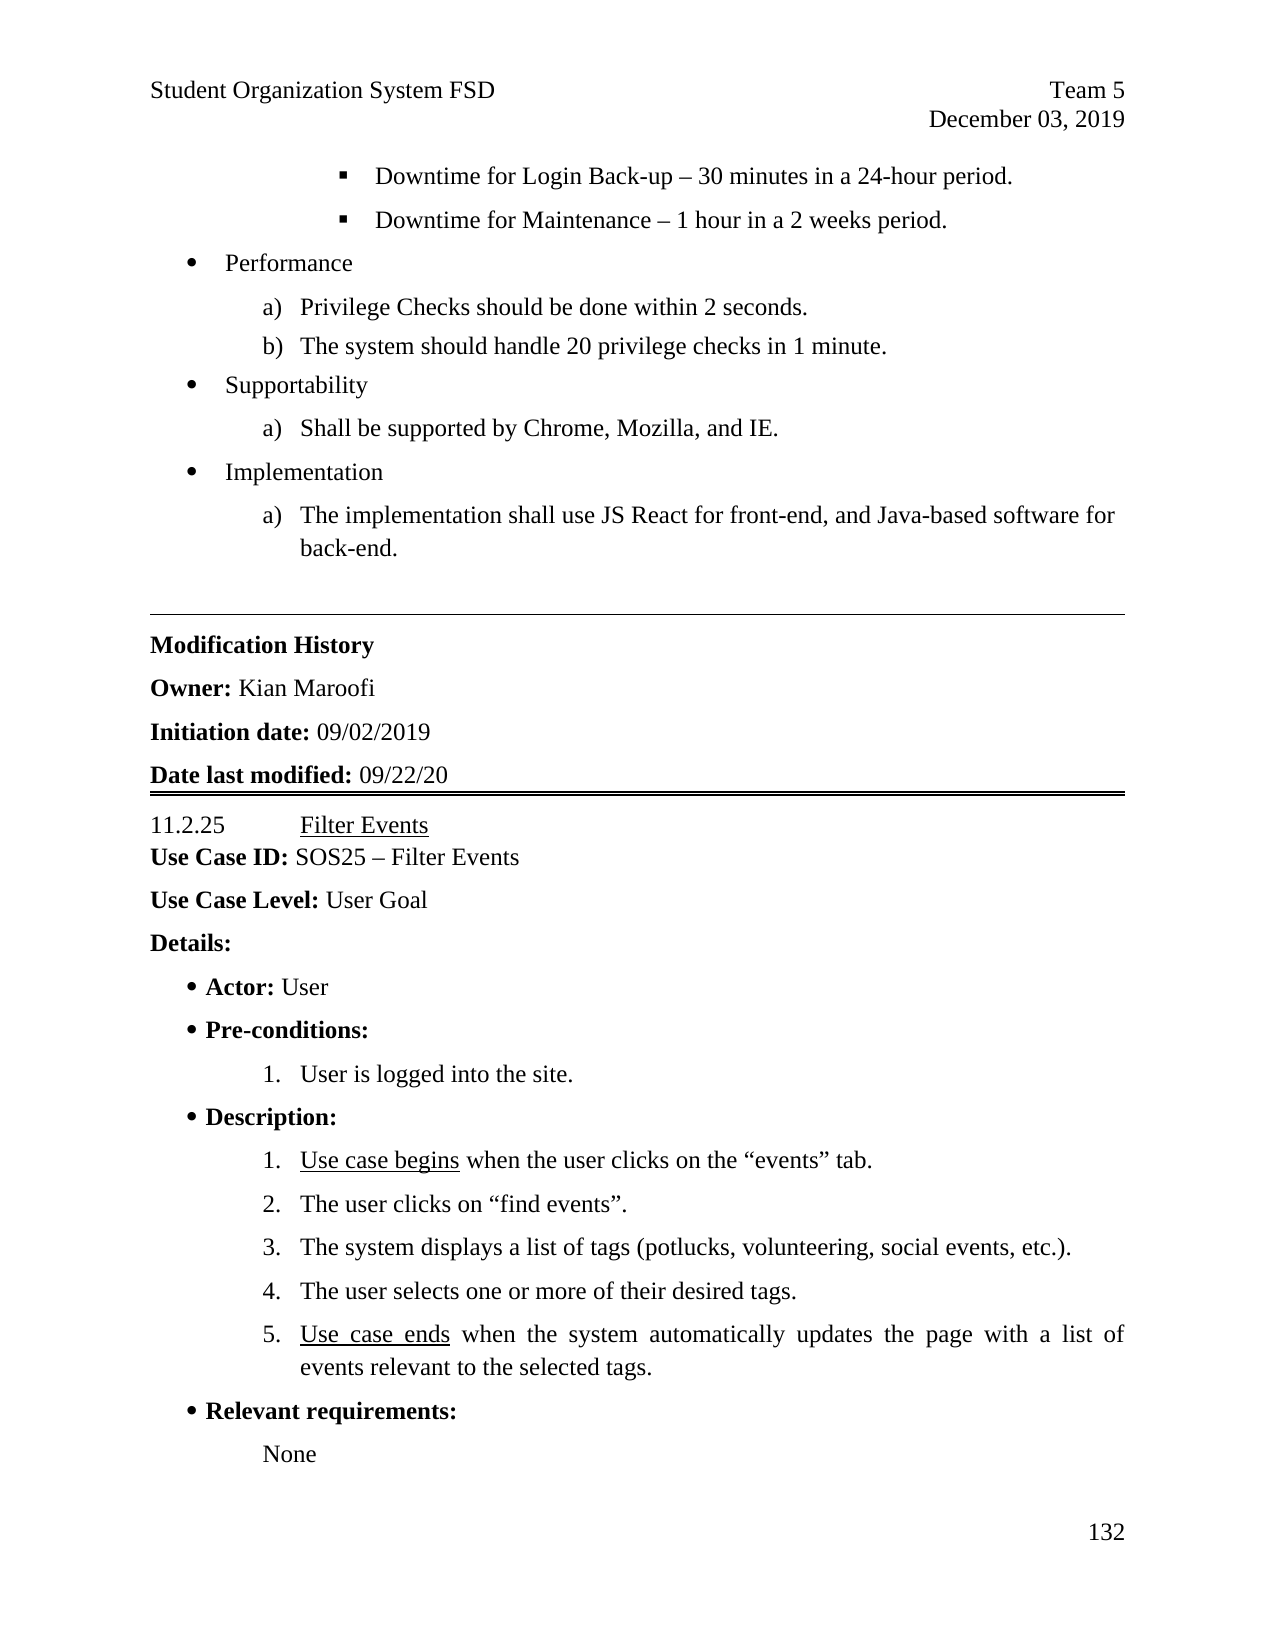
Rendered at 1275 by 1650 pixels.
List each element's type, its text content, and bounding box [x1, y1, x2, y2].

list Privilege Checks should be done within 2 seconds. [262, 292, 1125, 320]
list Downtime for Maintenance – 1 hour in a 2 weeks period. [337, 205, 1125, 233]
list Implementation [187, 457, 1125, 486]
text Date last modified: 09/22/20 [150, 760, 1125, 791]
subtitle Filter Events [150, 811, 1125, 839]
list The user selects one or more of their desired tags. [262, 1276, 1125, 1305]
text Use Case ID: SOS25 – Filter Events [150, 842, 1125, 870]
list Supportability [187, 370, 1125, 399]
list The implementation shall use JS React for front-end, and Java-based software for back-end. [262, 500, 1125, 562]
list Use case begins when the user clicks on the “events” tab. [262, 1146, 1125, 1174]
list Use case ends when the system automatically updates the page with a list of events relevant to the selected tags. [262, 1319, 1125, 1381]
list Pre-conditions: [187, 1015, 1125, 1044]
list Performance [187, 248, 1125, 277]
text Use Case Level: User Goal [150, 885, 1125, 914]
list User is logged into the site. [262, 1059, 1125, 1087]
text Initiation date: 09/02/2019 [150, 717, 1125, 746]
list Downtime for Login Back-up – 30 minutes in a 24-hour period. [337, 161, 1125, 190]
text Details: [150, 928, 1125, 957]
list Description: [187, 1102, 1125, 1131]
text Owner: Kian Maroofi [150, 673, 1125, 702]
list Relevant requirements: [187, 1396, 1125, 1424]
text Modification History [150, 630, 1125, 659]
text None [225, 1439, 1125, 1468]
list The system displays a list of tags (potlucks, volunteering, social events, etc.). [262, 1232, 1125, 1261]
list The system should handle 20 privilege checks in 1 minute. [262, 331, 1125, 359]
list Shall be supported by Chrome, Mozilla, and IE. [262, 413, 1125, 442]
list Actor: User [187, 972, 1125, 1001]
list The user clicks on “find events”. [262, 1189, 1125, 1218]
